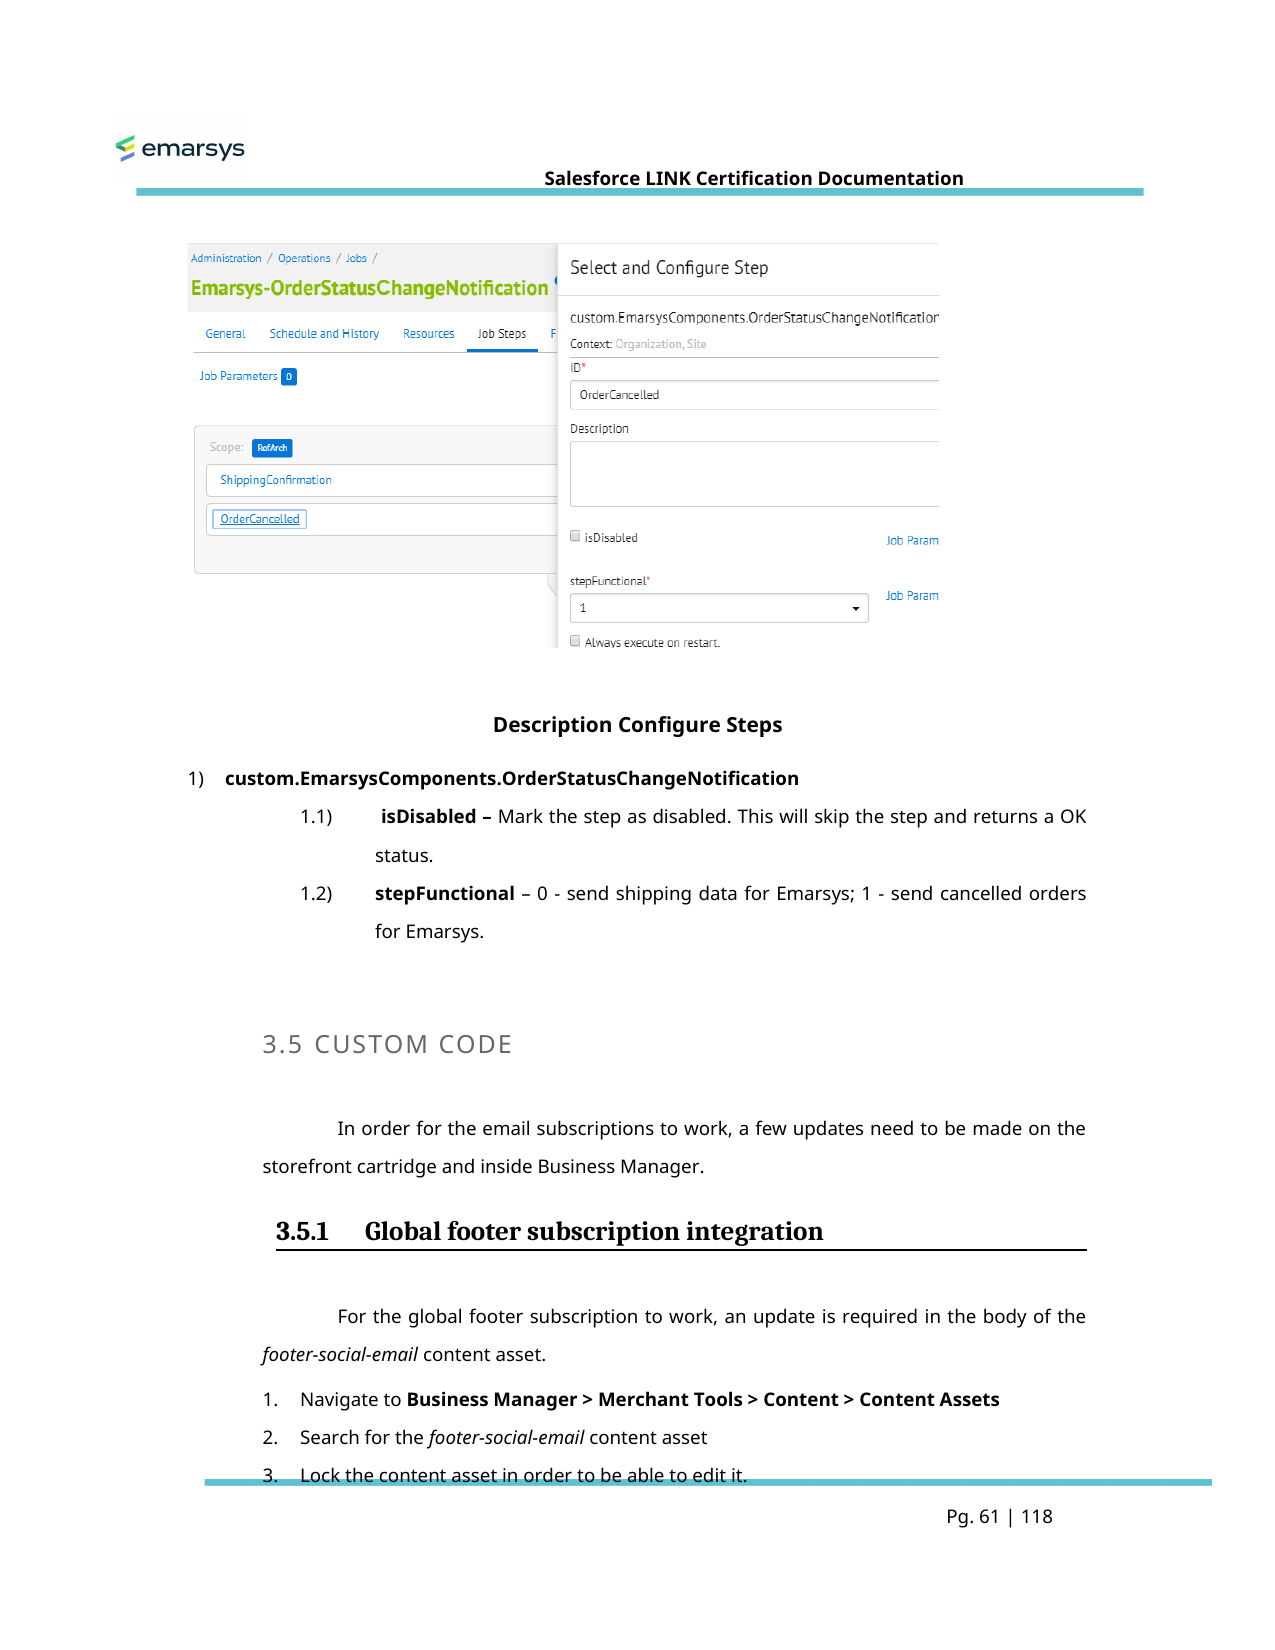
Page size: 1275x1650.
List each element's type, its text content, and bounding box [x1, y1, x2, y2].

list Lock the content asset in order to be able to edit it. [262, 1463, 1087, 1488]
picture [187, 243, 939, 648]
picture [136, 188, 1144, 196]
text In order for the email subscriptions to work, a few updates need to be made on the storefront cartridge and inside Business Manager. [262, 1115, 1087, 1178]
list isDisabled – Mark the step as disabled. This will skip the step and returns a OK status. [300, 804, 1087, 868]
picture [204, 1479, 262, 1486]
subtitle Global footer subscription integration [276, 1216, 1087, 1249]
text For the global footer subscription to work, an update is required in the body of the footer-social-email content asset. [262, 1303, 1087, 1367]
picture [1087, 1479, 1212, 1486]
list Navigate to Business Manager > Merchant Tools > Content > Content Assets [262, 1386, 1087, 1412]
picture [113, 111, 247, 185]
text Description Configure Steps [187, 711, 1087, 739]
list custom.EmarsysComponents.OrderStatusСhangeNotification [187, 766, 1087, 791]
subtitle Custom code [262, 1026, 1087, 1060]
list stepFunctional – 0 - send shipping data for Emarsys; 1 - send cancelled orders for Emarsys. [300, 880, 1087, 944]
list Search for the footer-social-email content asset [262, 1424, 1087, 1450]
